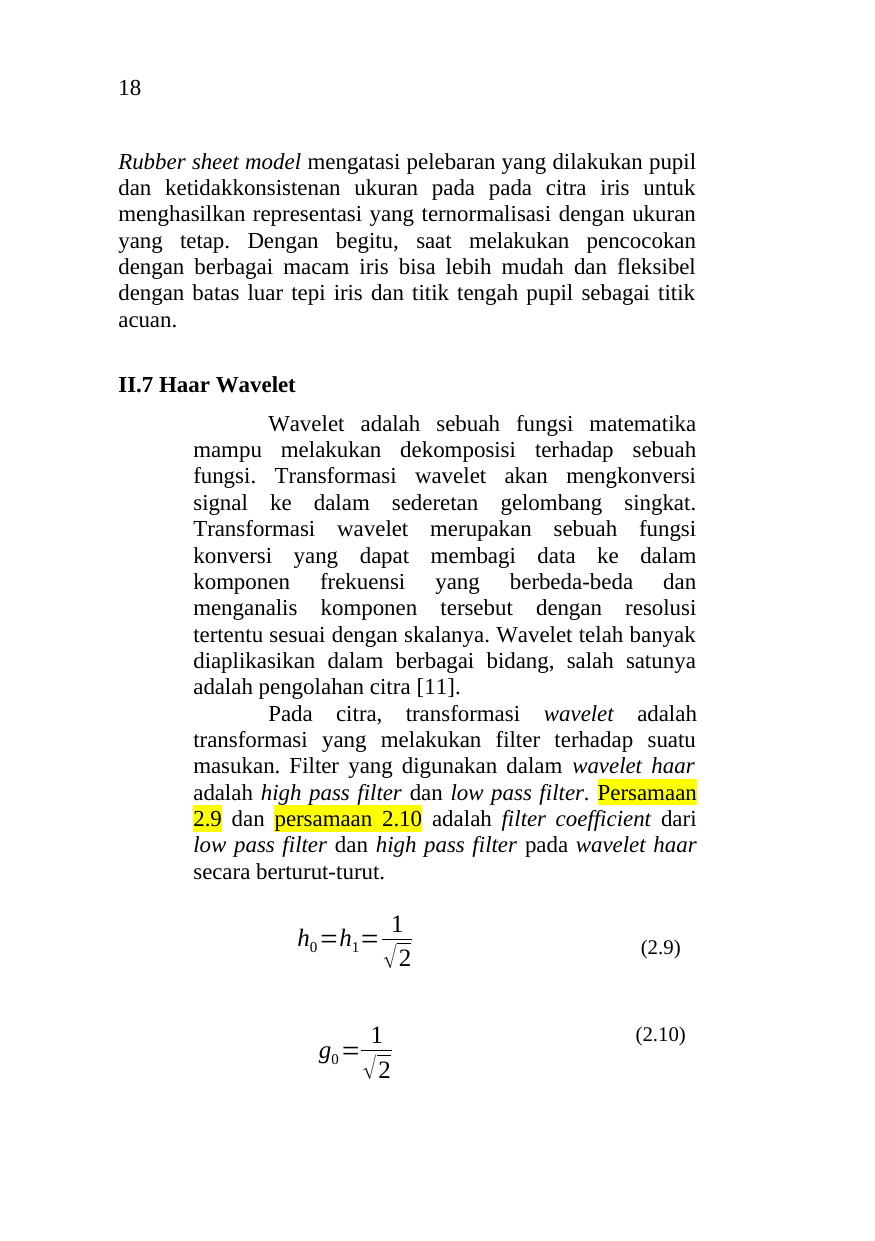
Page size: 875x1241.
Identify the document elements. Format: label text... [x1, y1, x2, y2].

text Rubber sheet model mengatasi pelebaran yang dilakukan pupil dan ketidakkonsistenan ukuran pada pada citra iris untuk menghasilkan representasi yang ternormalisasi dengan ukuran yang tetap. Dengan begitu, saat melakukan pencocokan dengan berbagai macam iris bisa lebih mudah dan fleksibel dengan batas luar tepi iris dan titik tengah pupil sebagai titik acuan. [118, 148, 697, 332]
table_header [102, 911, 608, 996]
subtitle Haar Wavelet [118, 371, 697, 397]
table_header [102, 1022, 608, 1083]
table_header (2.10) [608, 1022, 713, 1083]
table_header (2.9) [608, 911, 713, 996]
text Wavelet adalah sebuah fungsi matematika mampu melakukan dekomposisi terhadap sebuah fungsi. Transformasi wavelet akan mengkonversi signal ke dalam sederetan gelombang singkat. Transformasi wavelet merupakan sebuah fungsi konversi yang dapat membagi data ke dalam komponen frekuensi yang berbeda-beda dan menganalis komponen tersebut dengan resolusi tertentu sesuai dengan skalanya. Wavelet telah banyak diaplikasikan dalam berbagai bidang, salah satunya adalah pengolahan citra. [193, 410, 697, 700]
text Pada citra, transformasi wavelet adalah transformasi yang melakukan filter terhadap suatu masukan. Filter yang digunakan dalam wavelet haar adalah high pass filter dan low pass filter. Persamaan 2.9 dan persamaan 2.10 adalah filter coefficient dari low pass filter dan high pass filter pada wavelet haar secara berturut-turut. [193, 700, 697, 884]
